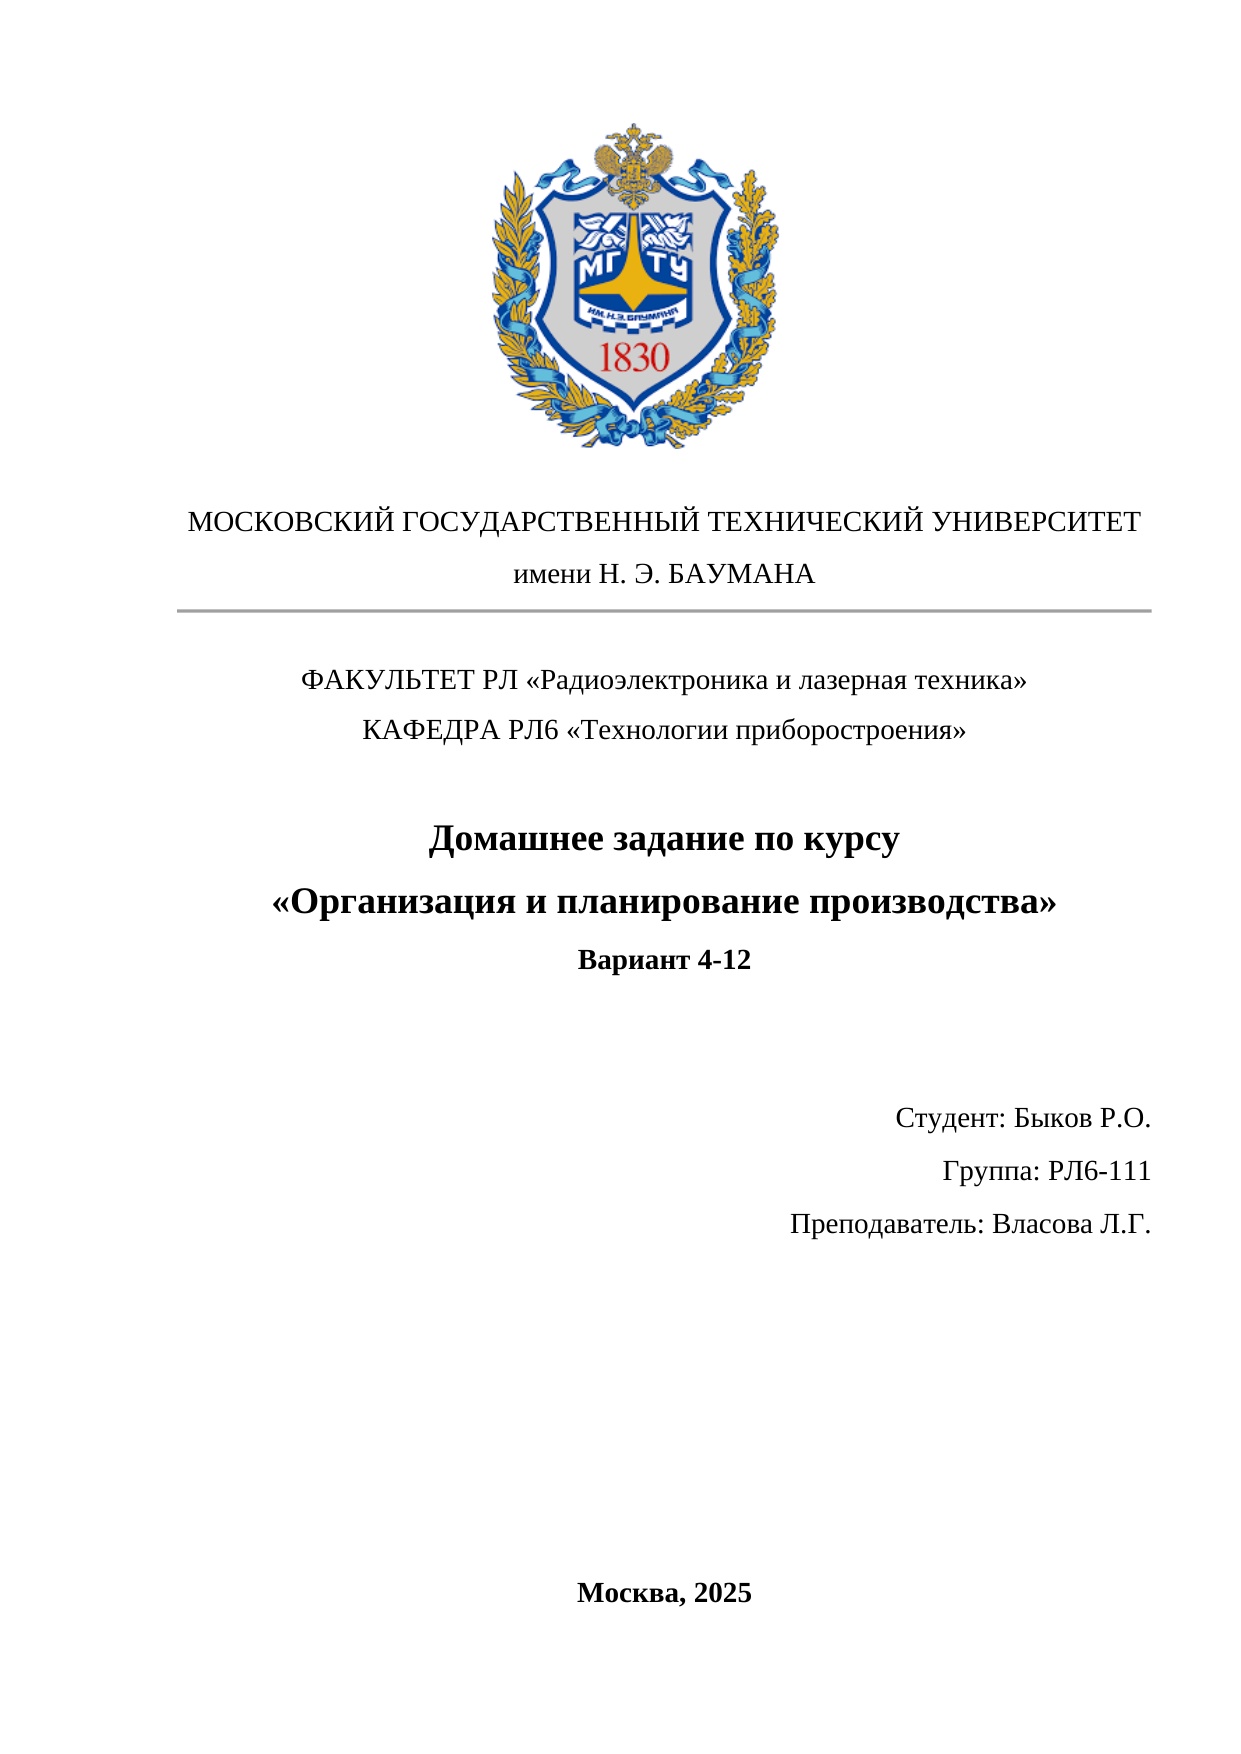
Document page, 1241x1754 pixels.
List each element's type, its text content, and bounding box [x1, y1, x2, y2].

text Домашнее задание по курсу [177, 815, 1152, 858]
text Вариант 4-12 [177, 942, 1152, 975]
text Группа: РЛ6-111 [177, 1153, 1152, 1187]
text МОСКОВСКИЙ ГОСУДАРСТВЕННЫЙ ТЕХНИЧЕСКИЙ УНИВЕРСИТЕТ [177, 504, 1152, 537]
text Преподаватель: Власова Л.Г. [177, 1206, 1152, 1239]
text «Организация и планирование производства» [177, 879, 1152, 922]
text имени Н. Э. БАУМАНА [177, 557, 1152, 590]
picture [491, 123, 780, 449]
text Студент: Быков Р.О. [177, 1100, 1152, 1134]
text Москва, 2025 [177, 1576, 1152, 1609]
text ФАКУЛЬТЕТ РЛ «Радиоэлектроника и лазерная техника» [177, 662, 1152, 696]
text КАФЕДРА РЛ6 «Технологии приборостроения» [177, 712, 1152, 746]
